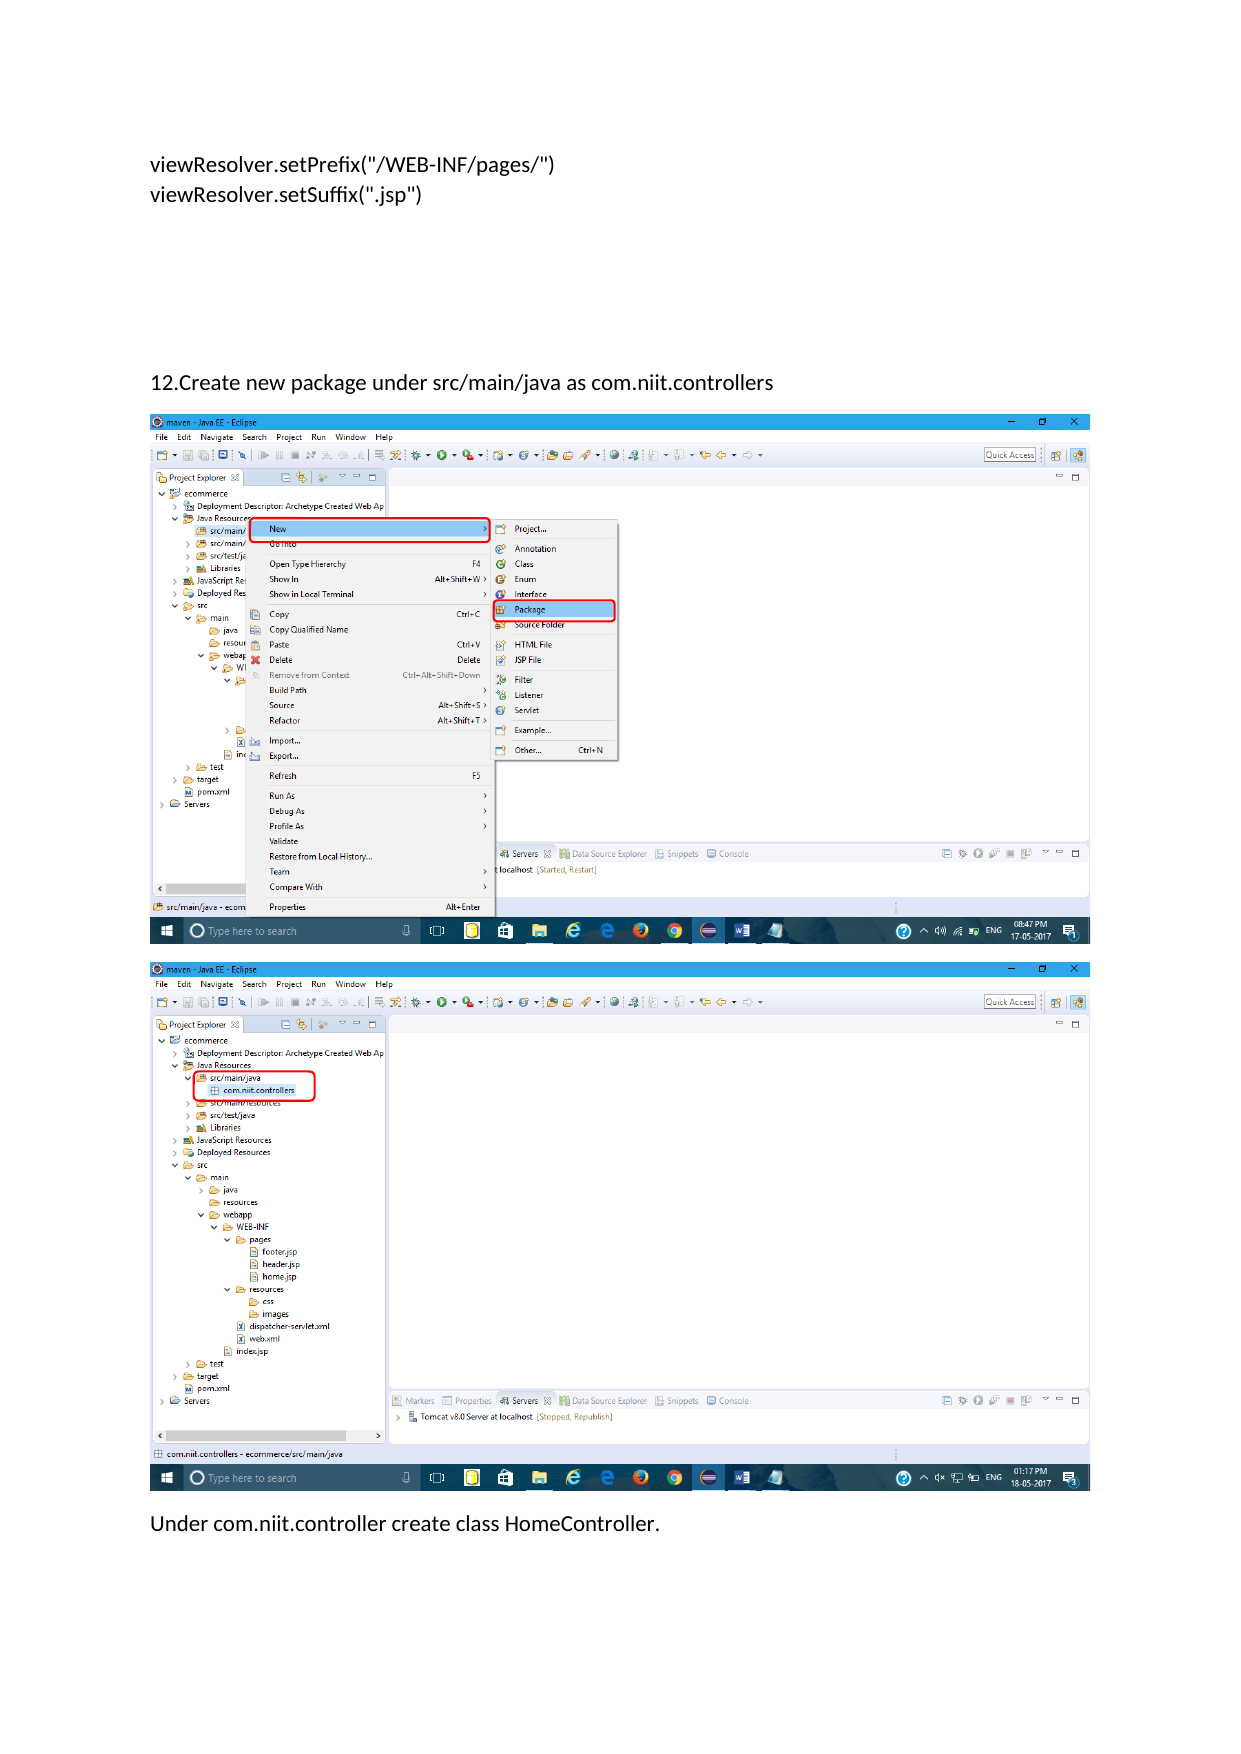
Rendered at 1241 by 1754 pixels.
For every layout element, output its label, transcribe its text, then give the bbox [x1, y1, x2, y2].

picture [499, 924, 512, 938]
picture [465, 923, 479, 938]
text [150, 150, 1090, 208]
picture [533, 925, 546, 936]
picture [533, 1472, 546, 1483]
text Under com.niit.controller create class HomeController. [150, 1509, 1090, 1538]
picture [499, 1471, 512, 1485]
picture [465, 1470, 479, 1485]
text 12.Create new package under src/main/java as com.niit.controllers [150, 368, 1090, 396]
picture [150, 414, 1091, 944]
picture [150, 962, 1091, 1491]
